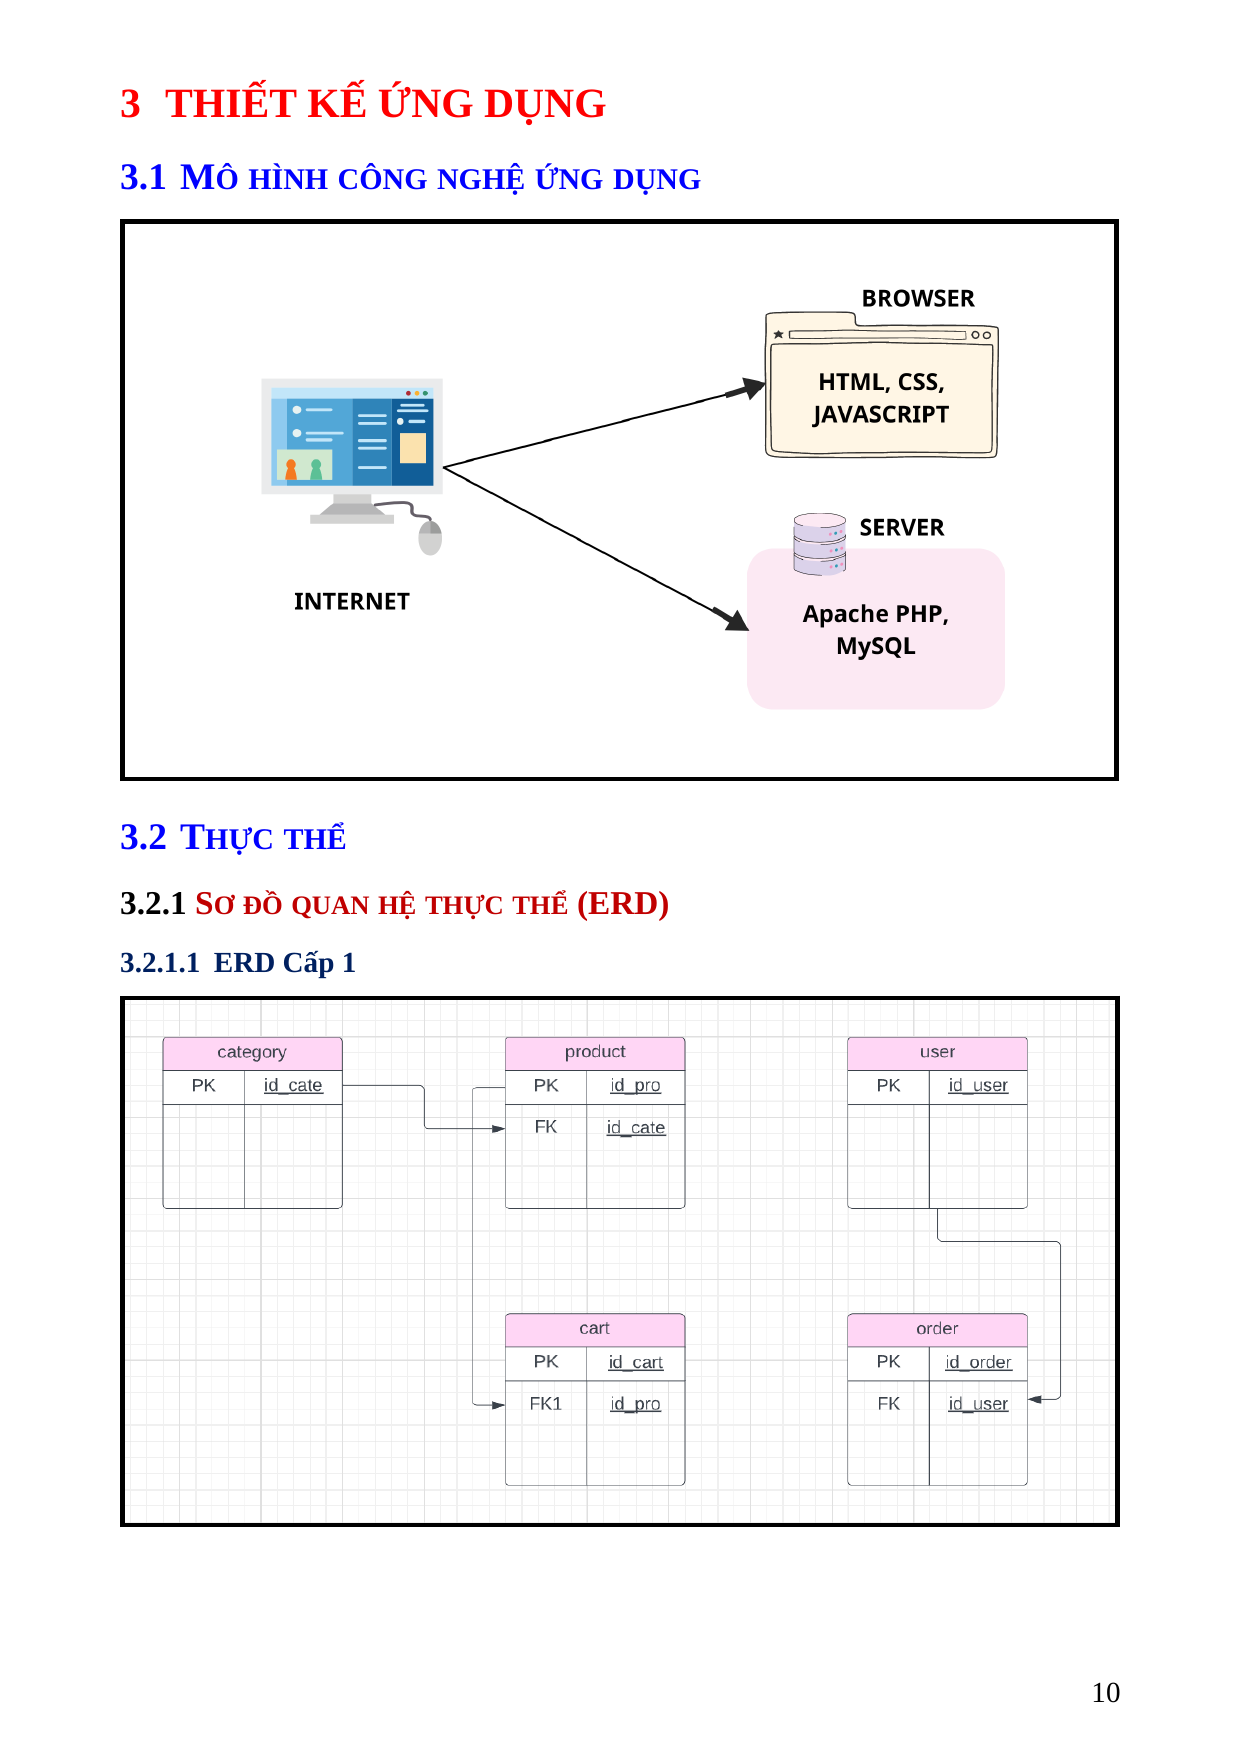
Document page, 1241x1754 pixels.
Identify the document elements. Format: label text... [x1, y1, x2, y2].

subtitle Thiết kế ứng dụng [120, 78, 1120, 126]
subtitle ERD Cấp 1 [120, 945, 1120, 979]
subtitle Mô hình công nghệ ứng dụng [120, 154, 1120, 198]
subtitle Thực thể [120, 815, 1120, 858]
picture [125, 224, 1114, 777]
subtitle Sơ đồ quan hệ thực thể (ERD) [120, 883, 1120, 922]
picture [125, 1000, 1115, 1523]
